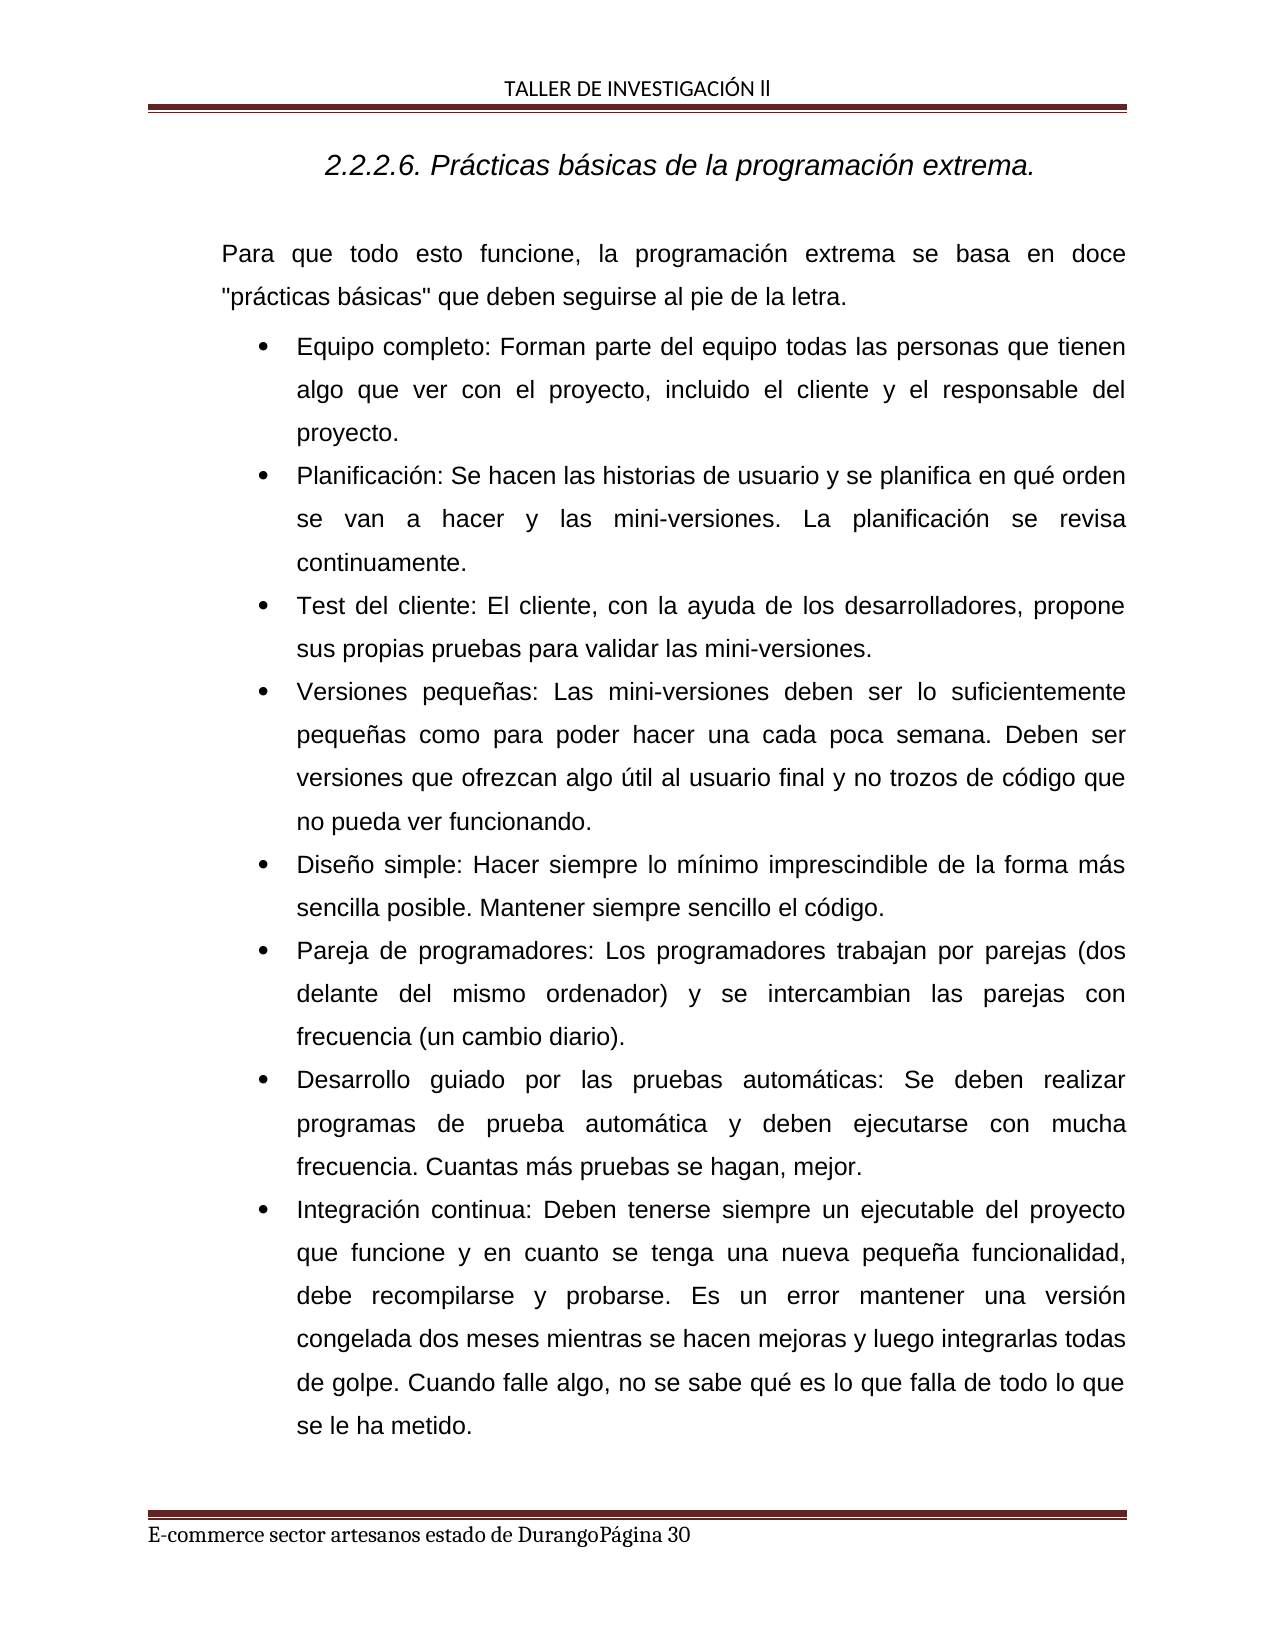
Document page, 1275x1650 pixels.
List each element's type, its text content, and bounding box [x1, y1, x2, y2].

list Integración continua: Deben tenerse siempre un ejecutable del proyecto que funcione y en cuanto se tenga una nueva pequeña funcionalidad, debe recompilarse y probarse. Es un error mantener una versión congelada dos meses mientras se hacen mejoras y luego integrarlas todas de golpe. Cuando falle algo, no se sabe qué es lo que falla de todo lo que se le ha metido. [259, 1195, 1127, 1439]
list Pareja de programadores: Los programadores trabajan por parejas (dos delante del mismo ordenador) y se intercambian las parejas con frecuencia (un cambio diario). [259, 936, 1127, 1051]
list Desarrollo guiado por las pruebas automáticas: Se deben realizar programas de prueba automática y deben ejecutarse con mucha frecuencia. Cuantas más pruebas se hagan, mejor. [259, 1066, 1127, 1181]
text Para que todo esto funcione, la programación extrema se basa en doce "prácticas básicas" que deben seguirse al pie de la letra. [221, 239, 1127, 311]
list Diseño simple: Hacer siempre lo mínimo imprescindible de la forma más sencilla posible. Mantener siempre sencillo el código. [259, 850, 1127, 922]
list Equipo completo: Forman parte del equipo todas las personas que tienen algo que ver con el proyecto, incluido el cliente y el responsable del proyecto. [259, 332, 1127, 447]
list Planificación: Se hacen las historias de usuario y se planifica en qué orden se van a hacer y las mini-versiones. La planificación se revisa continuamente. [259, 461, 1127, 576]
list Versiones pequeñas: Las mini-versiones deben ser lo suficientemente pequeñas como para poder hacer una cada poca semana. Deben ser versiones que ofrezcan algo útil al usuario final y no trozos de código que no pueda ver funcionando. [259, 677, 1127, 835]
list Test del cliente: El cliente, con la ayuda de los desarrolladores, propone sus propias pruebas para validar las mini-versiones. [259, 591, 1127, 663]
subtitle 2.2.2.6. Prácticas básicas de la programación extrema. [148, 148, 1127, 181]
